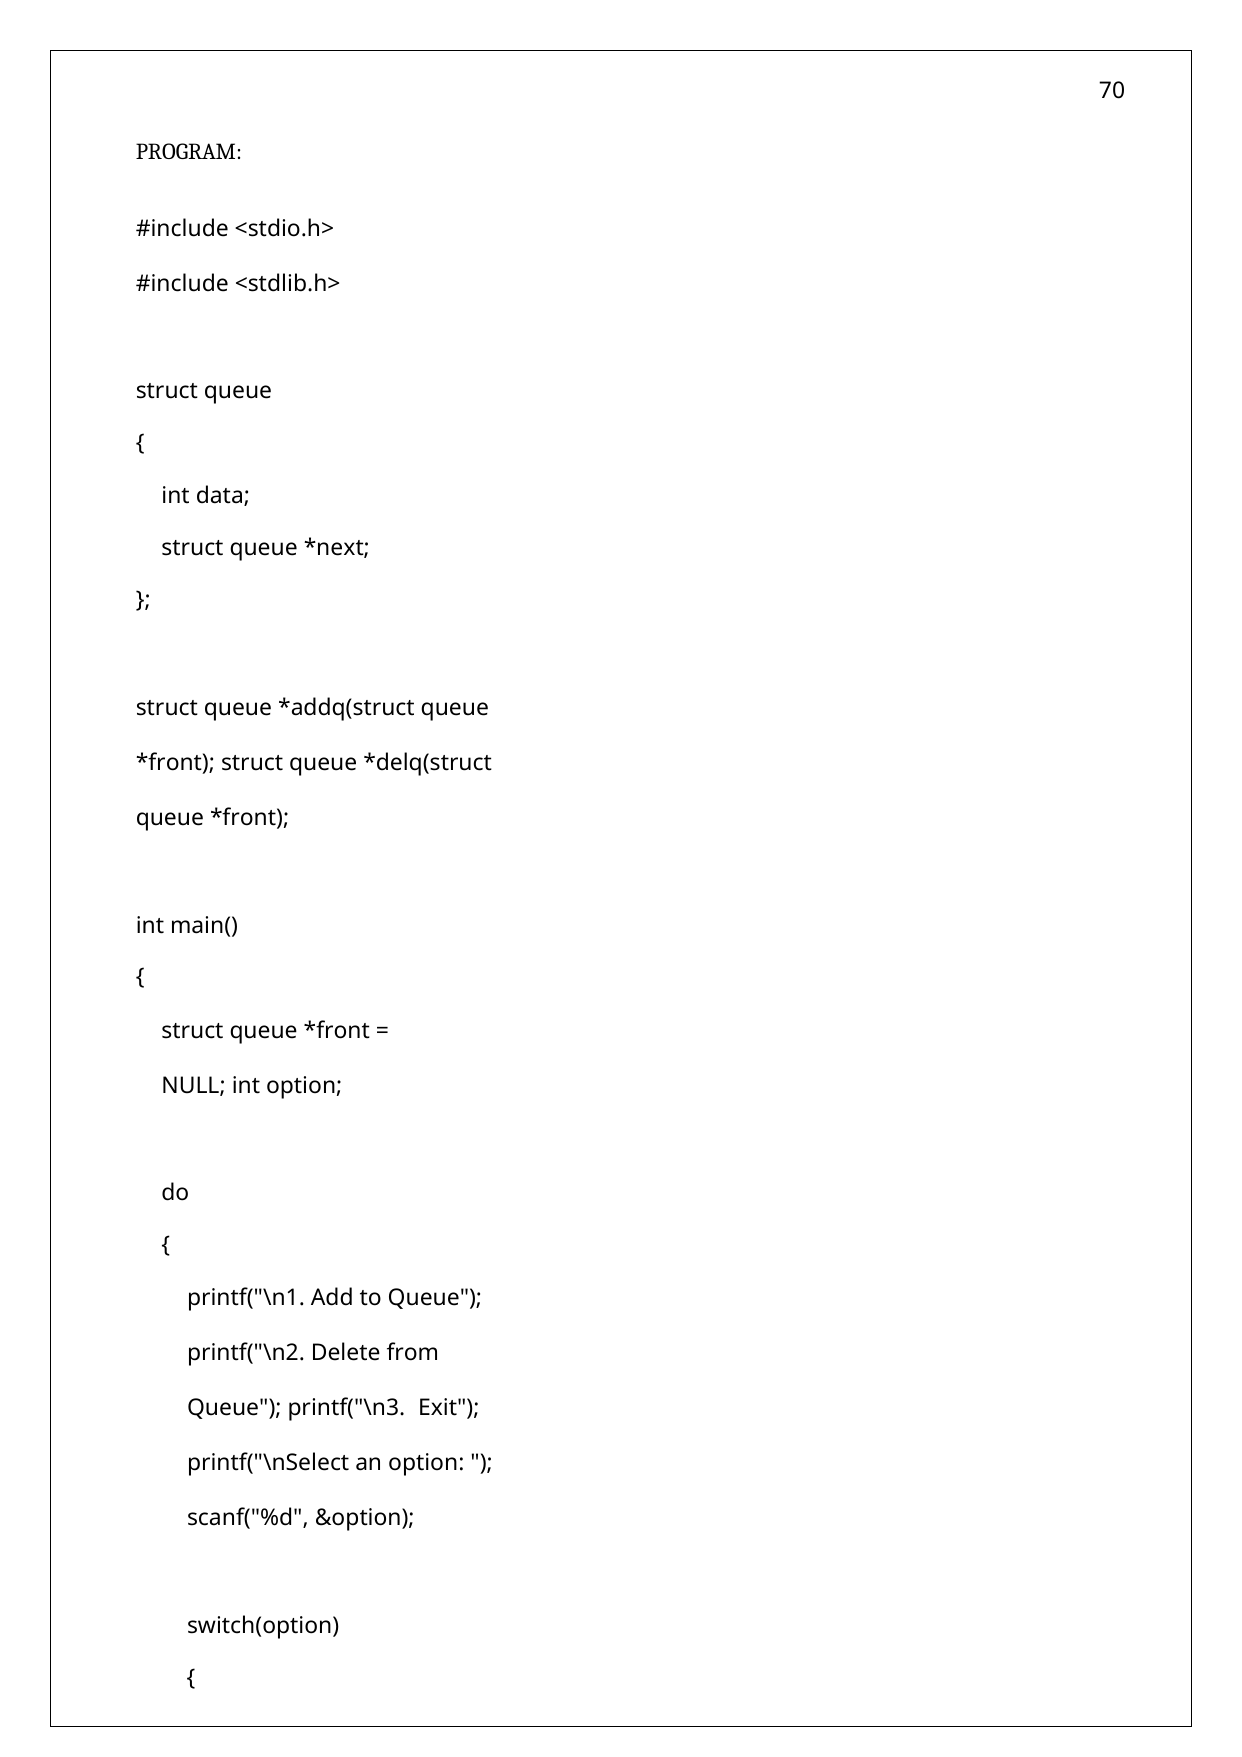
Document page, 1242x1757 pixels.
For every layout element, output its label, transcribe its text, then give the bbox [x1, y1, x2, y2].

text do [161, 1176, 1162, 1207]
text { [136, 426, 1162, 457]
text PROGRAM: [136, 139, 1162, 165]
text struct queue *front = NULL; int option; [161, 1014, 442, 1100]
text struct queue *addq(struct queue *front); struct queue *delq(struct queue *front); [136, 691, 539, 833]
text int data; [161, 479, 1162, 510]
text { [136, 960, 1162, 992]
text struct queue *next; [161, 531, 1162, 562]
text }; [136, 582, 1162, 614]
text #include <stdio.h> #include <stdlib.h> [136, 212, 400, 298]
text { [186, 1661, 1162, 1692]
text struct queue [136, 374, 1162, 405]
text printf("\n1. Add to Queue"); printf("\n2. Delete from Queue"); printf("\n3. Exit"); printf("\nSelect an option: "); scanf("%d", &option); [187, 1281, 515, 1533]
text { [161, 1228, 1162, 1259]
text int main() [136, 909, 1162, 940]
text switch(option) [187, 1609, 1162, 1640]
